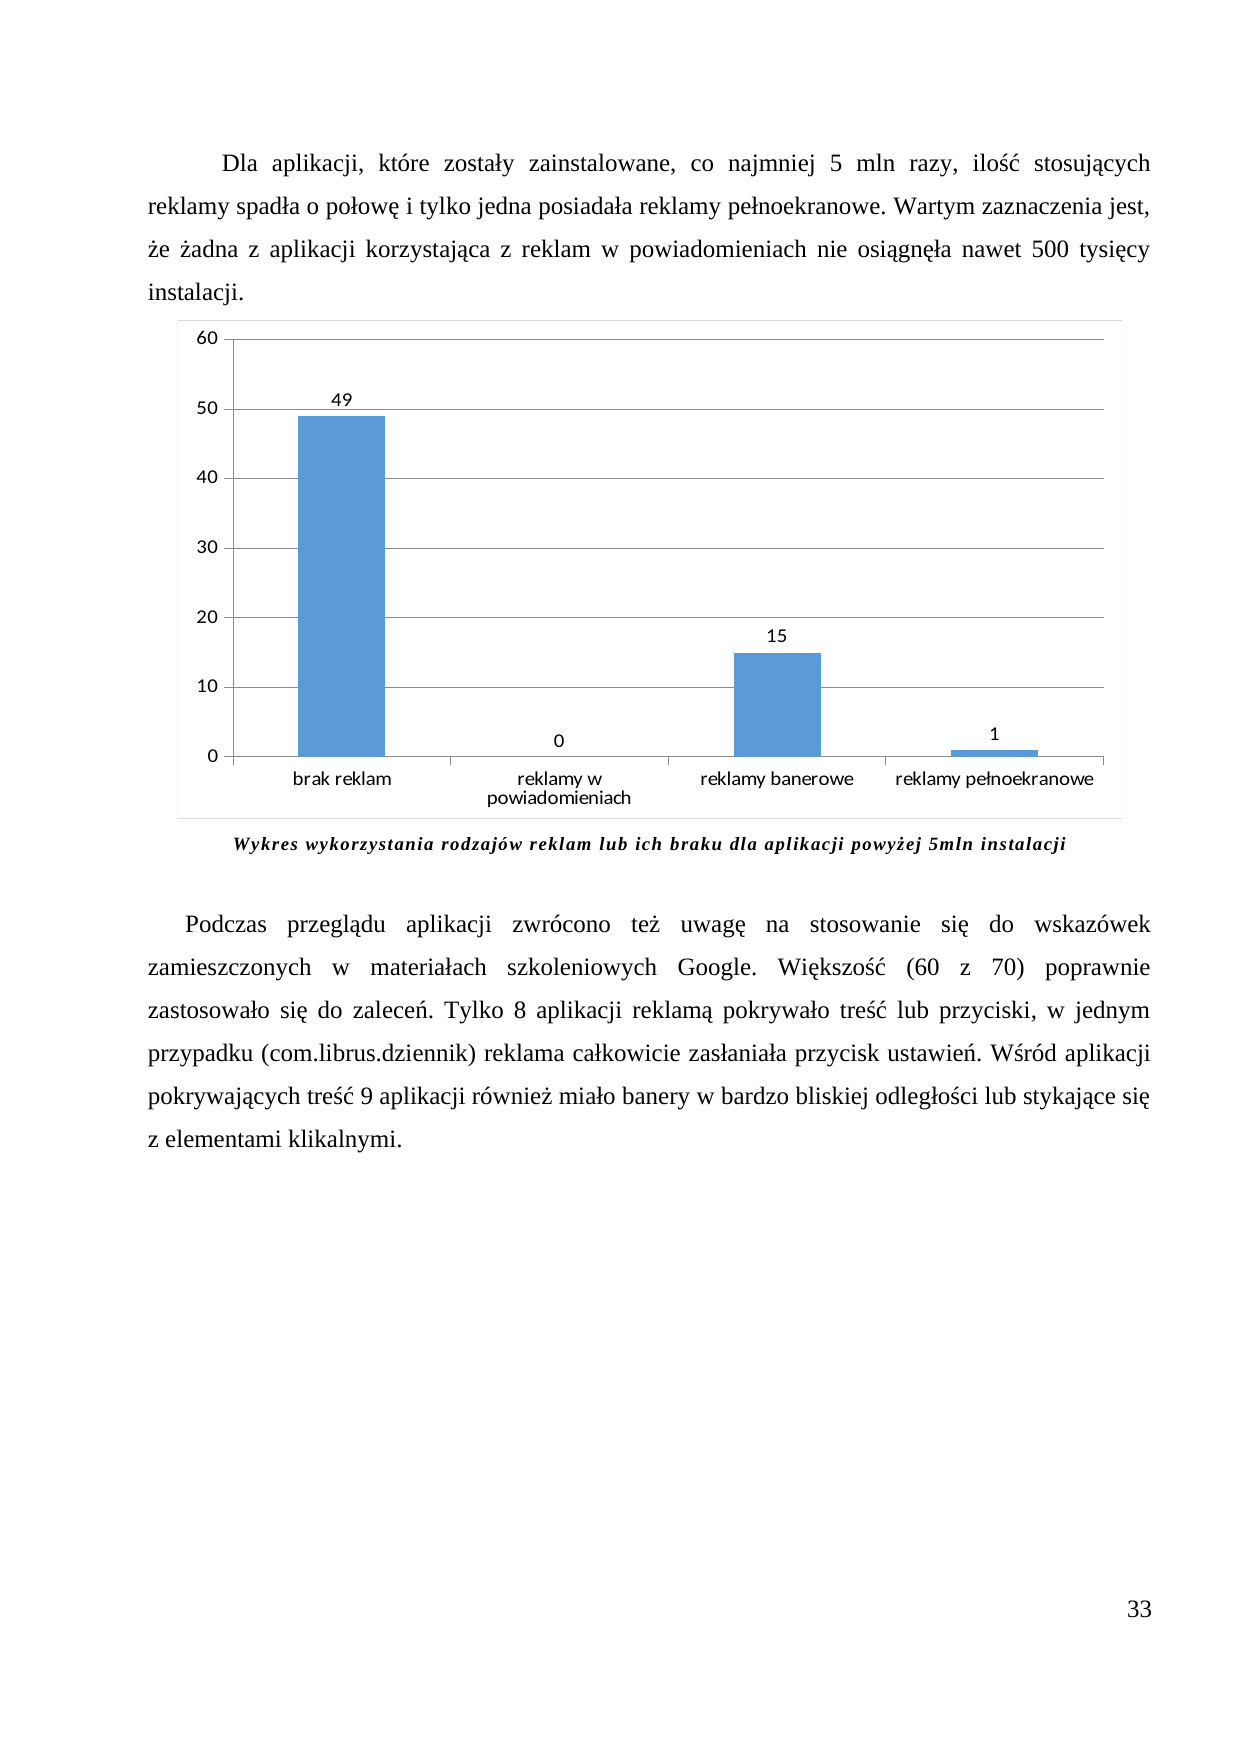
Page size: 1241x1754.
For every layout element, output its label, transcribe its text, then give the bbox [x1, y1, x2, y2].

subtitle Wykres wykorzystania rodzajów reklam lub ich braku dla aplikacji powyżej 5mln instalacji [148, 833, 1152, 855]
text Dla aplikacji, które zostały zainstalowane, co najmniej 5 mln razy, ilość stosujących reklamy spadła o połowę i tylko jedna posiadała reklamy pełnoekranowe. Wartym zaznaczenia jest, że żadna z aplikacji korzystająca z reklam w powiadomieniach nie osiągnęła nawet 500 tysięcy instalacji. [148, 148, 1152, 306]
text Podczas przeglądu aplikacji zwrócono też uwagę na stosowanie się do wskazówek zamieszczonych w materiałach szkoleniowych Google. Większość (60 z 70) poprawnie zastosowało się do zaleceń. Tylko 8 aplikacji reklamą pokrywało treść lub przyciski, w jednym przypadku (com.librus.dziennik) reklama całkowicie zasłaniała przycisk ustawień. Wśród aplikacji pokrywających treść 9 aplikacji również miało banery w bardzo bliskiej odległości lub stykające się z elementami klikalnymi. [148, 909, 1152, 1153]
